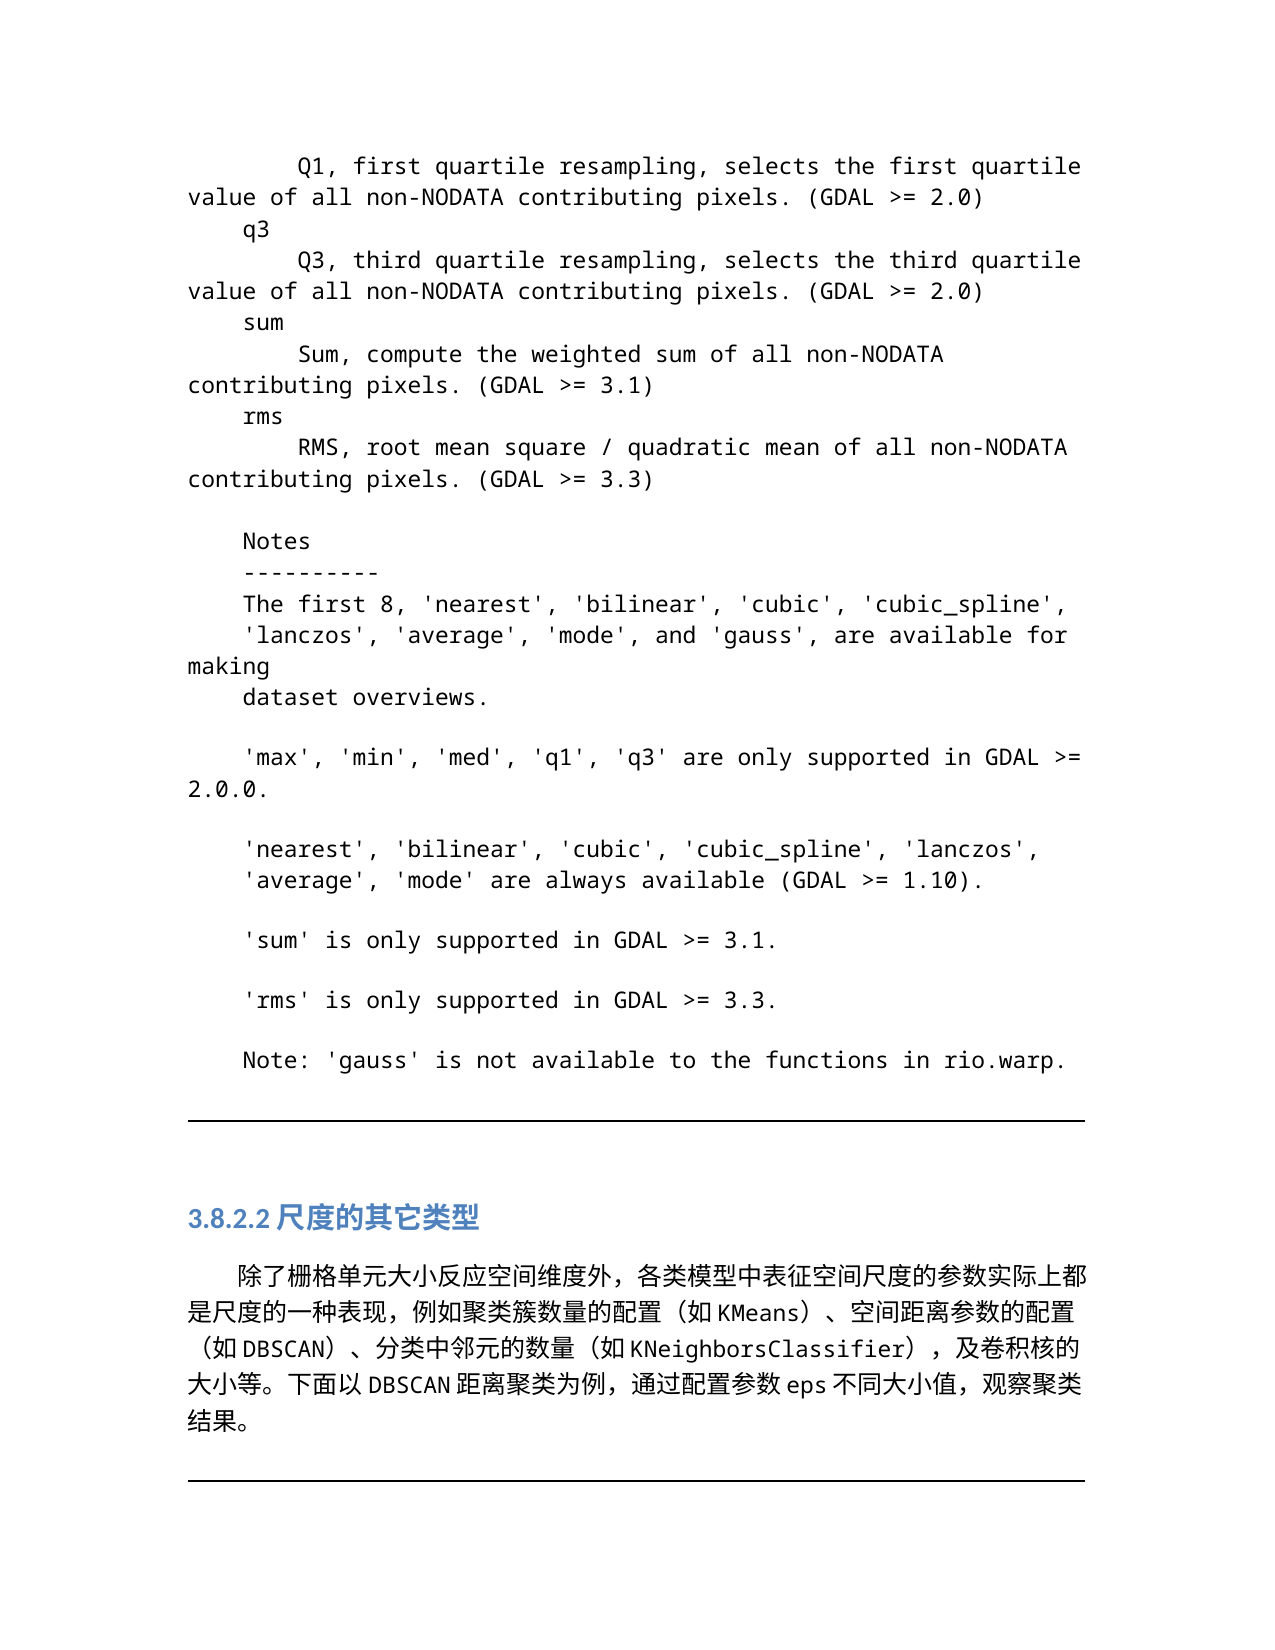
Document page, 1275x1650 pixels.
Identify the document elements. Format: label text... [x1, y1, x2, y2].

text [187, 150, 1087, 1075]
subtitle 3.8.2.2 尺度的其它类型 [187, 1195, 1087, 1237]
text 除了栅格单元大小反应空间维度外，各类模型中表征空间尺度的参数实际上都是尺度的一种表现，例如聚类簇数量的配置（如KMeans）、空间距离参数的配置（如DBSCAN）、分类中邻元的数量（如KNeighborsClassifier），及卷积核的大小等。下面以 DBSCAN 距离聚类为例，通过配置参数eps不同大小值，观察聚类结果。 [187, 1256, 1087, 1437]
